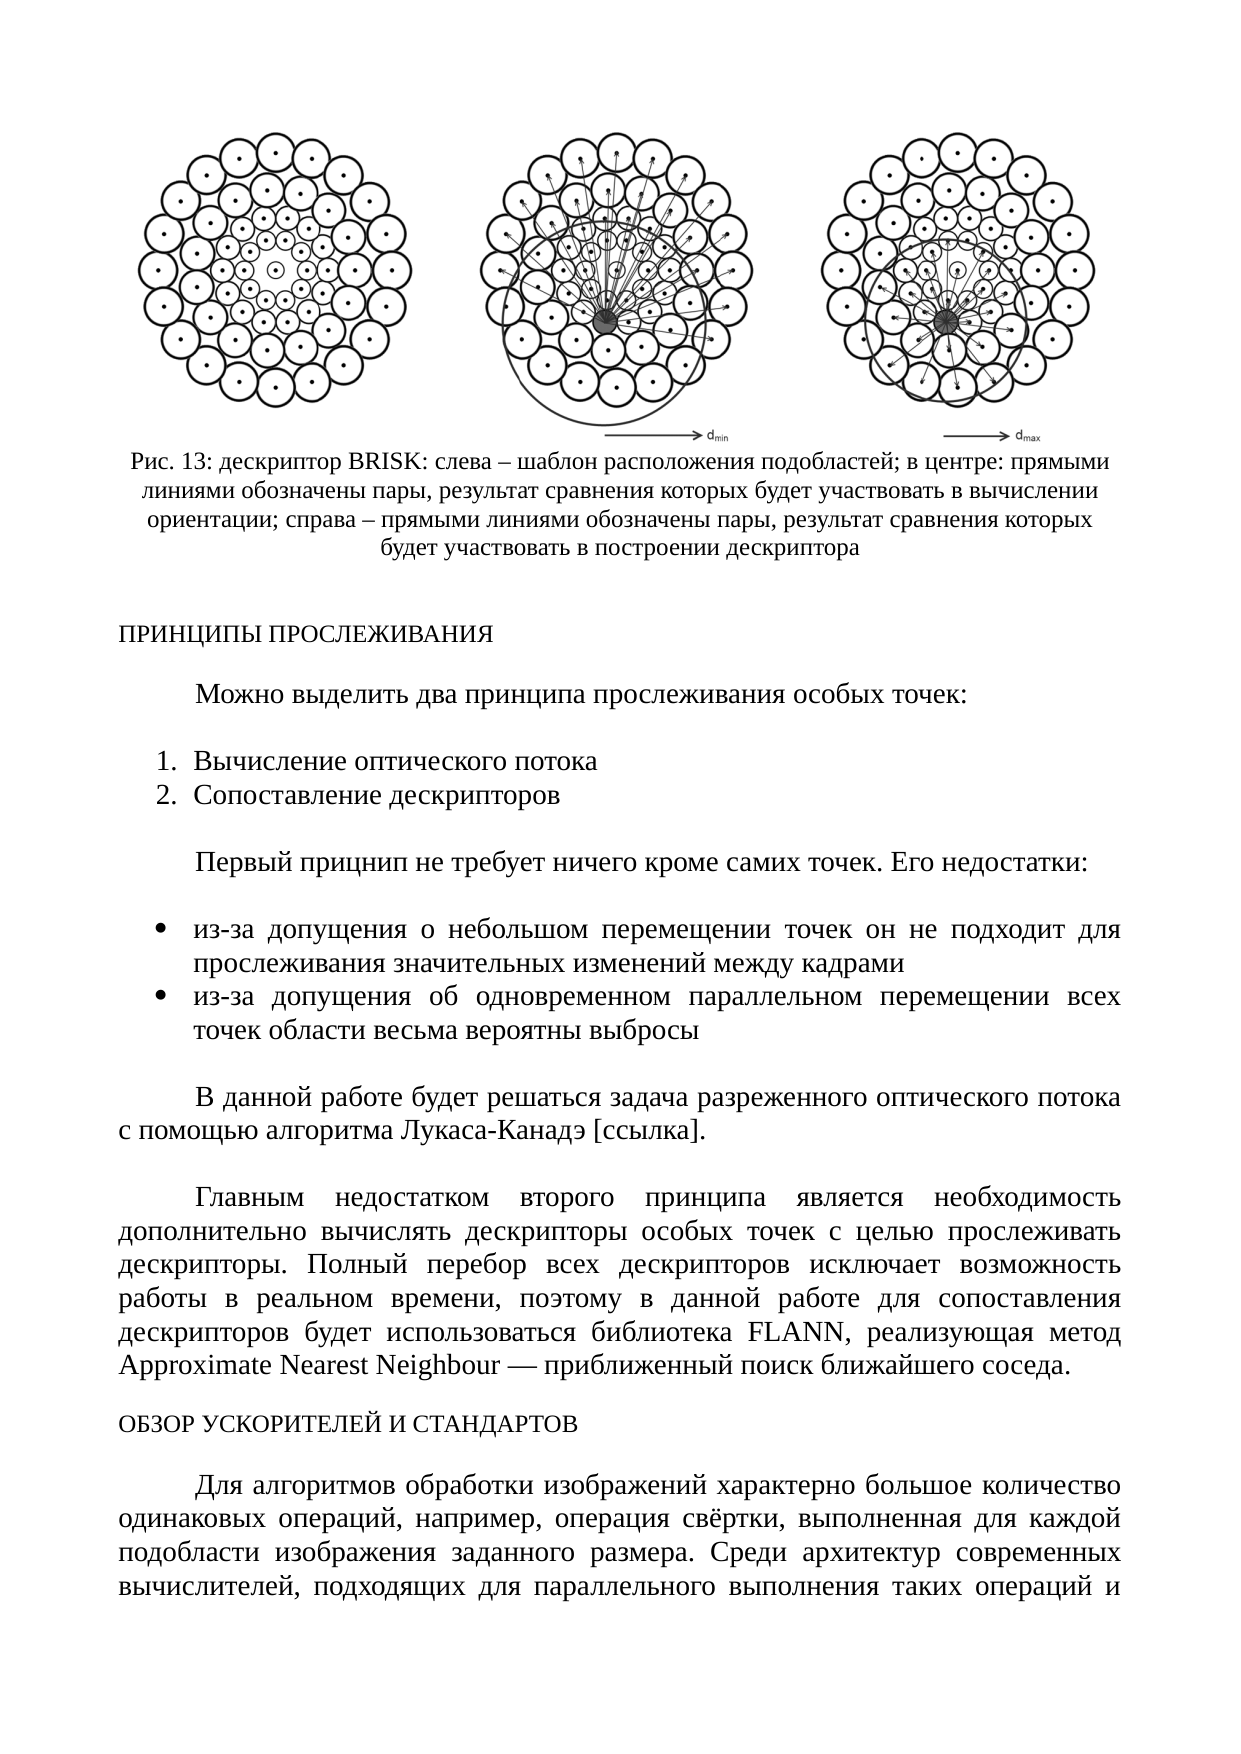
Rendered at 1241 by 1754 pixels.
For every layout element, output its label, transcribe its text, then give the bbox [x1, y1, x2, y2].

list Вычисление оптического потока [156, 743, 1122, 777]
text В данной работе будет решаться задача разреженного оптического потока с помощью алгоритма Лукаса-Канадэ [ссылка]. [118, 1079, 1122, 1146]
list Сопоставление дескрипторов [156, 777, 1122, 810]
text Первый прицнип не требует ничего кроме самих точек. Его недостатки: [118, 844, 1122, 877]
text Можно выделить два принципа прослеживания особых точек: [118, 676, 1122, 710]
text Рис. 13: дескриптор BRISK: слева – шаблон расположения подобластей; в центре: прямыми линиями обозначены пары, результат сравнения которых будет участвовать в вычислении ориентации; справа – прямыми линиями обозначены пары, результат сравнения которых будет участвовать в построении дескриптора [118, 447, 1122, 561]
list из-за допущения о небольшом перемещении точек он не подходит для прослеживания значительных изменений между кадрами [156, 911, 1122, 978]
text ОБЗОР УСКОРИТЕЛЕЙ И СТАНДАРТОВ [118, 1409, 1122, 1438]
text ПРИНЦИПЫ ПРОСЛЕЖИВАНИЯ [118, 619, 1122, 647]
list из-за допущения об одновременном параллельном перемещении всех точек области весьма вероятны выбросы [156, 978, 1122, 1045]
text Главным недостатком второго принципа является необходимость дополнительно вычислять дескрипторы особых точек с целью прослеживать дескрипторы. Полный перебор всех дескрипторов исключает возможность работы в реальном времени, поэтому в данной работе для сопоставления дескрипторов будет использоваться библиотека FLANN, реализующая метод Approximate Nearest Neighbour — приближенный поиск ближайшего соседа. [118, 1179, 1122, 1381]
picture [118, 118, 1123, 447]
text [118, 1467, 1122, 1601]
